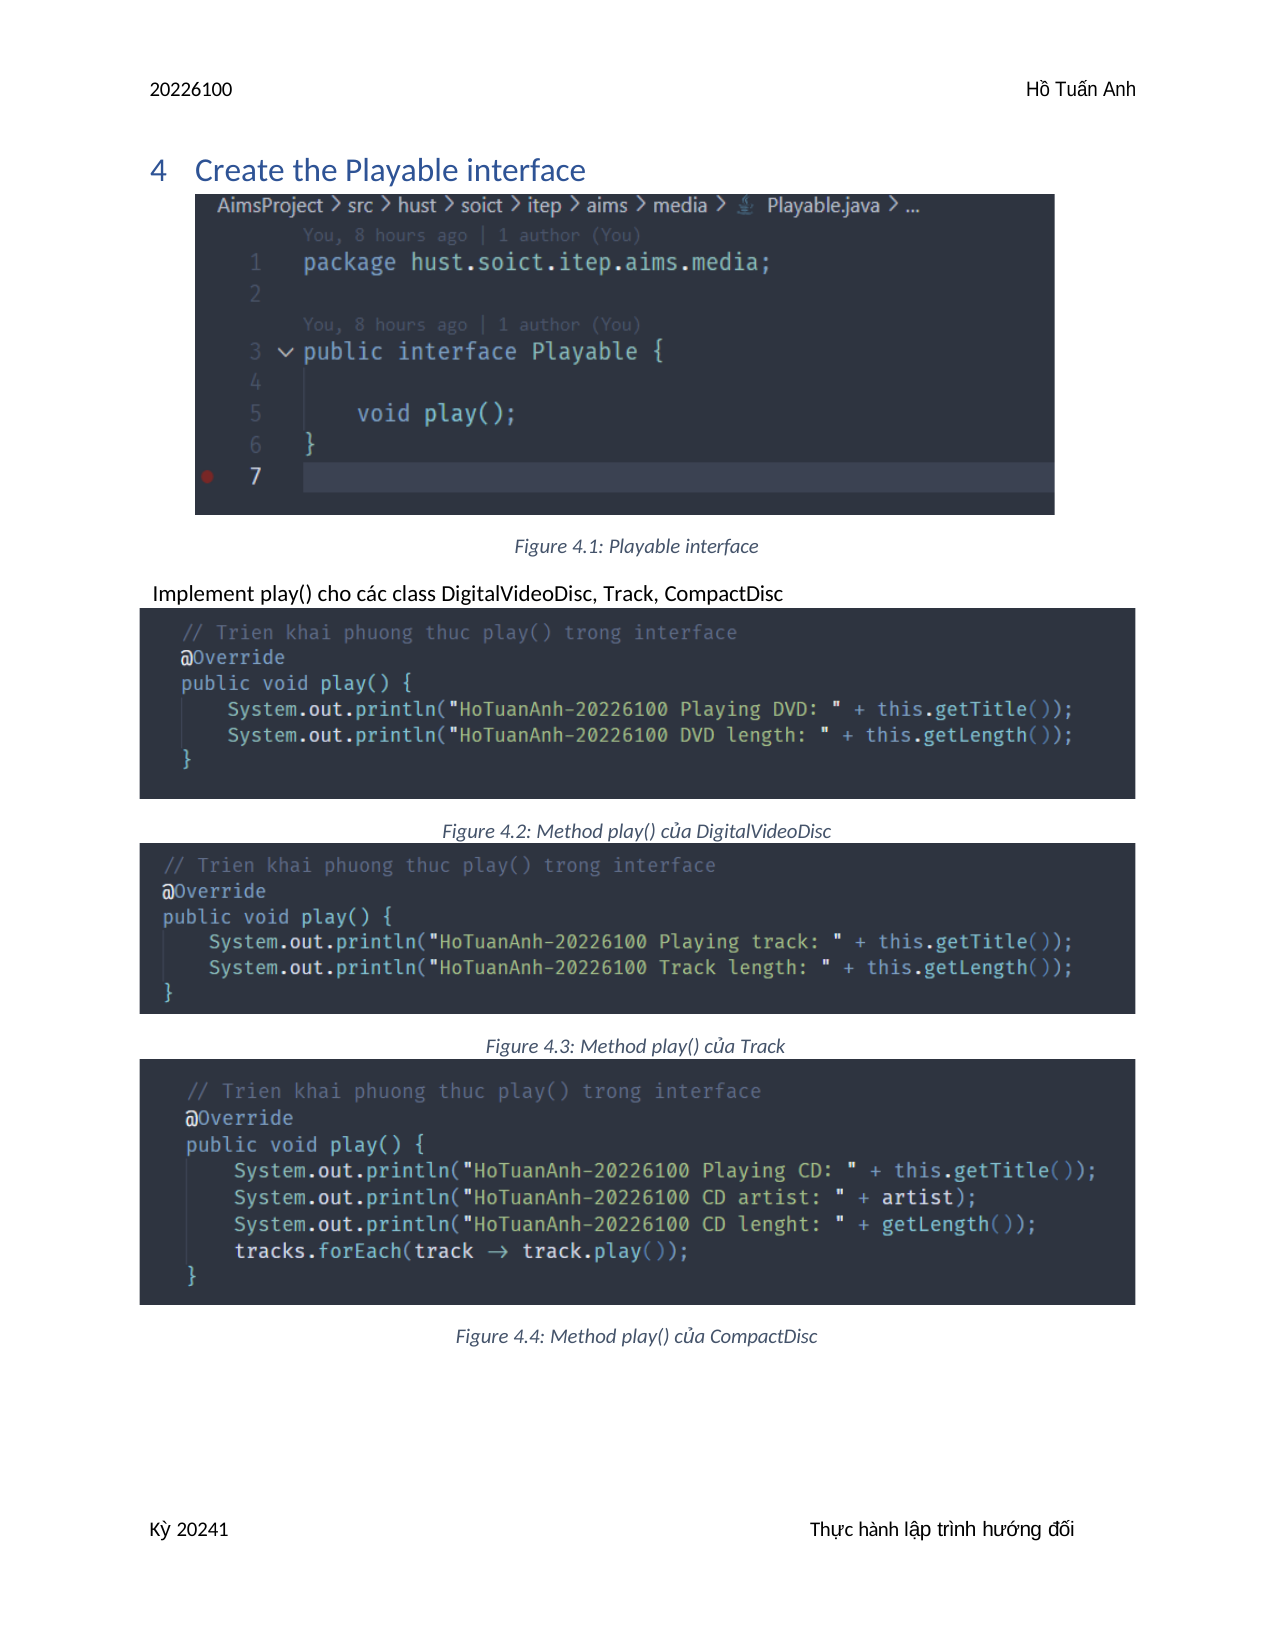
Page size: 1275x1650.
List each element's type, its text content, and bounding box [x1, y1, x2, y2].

picture [195, 194, 1055, 515]
picture [139, 608, 1136, 799]
picture [139, 843, 1136, 1014]
text Implement play() cho các class DigitalVideoDisc, Track, CompactDisc [139, 579, 783, 607]
picture [139, 1059, 1136, 1305]
text Figure 4.1: Playable interface [140, 533, 1135, 559]
text Figure 4.2: Method play() của DigitalVideoDisc [140, 818, 1135, 843]
text Figure 4.4: Method play() của CompactDisc [140, 1323, 1135, 1349]
subtitle Create the Playable interface [150, 149, 1135, 189]
text Figure 4.3: Method play() của Track [139, 1034, 787, 1059]
